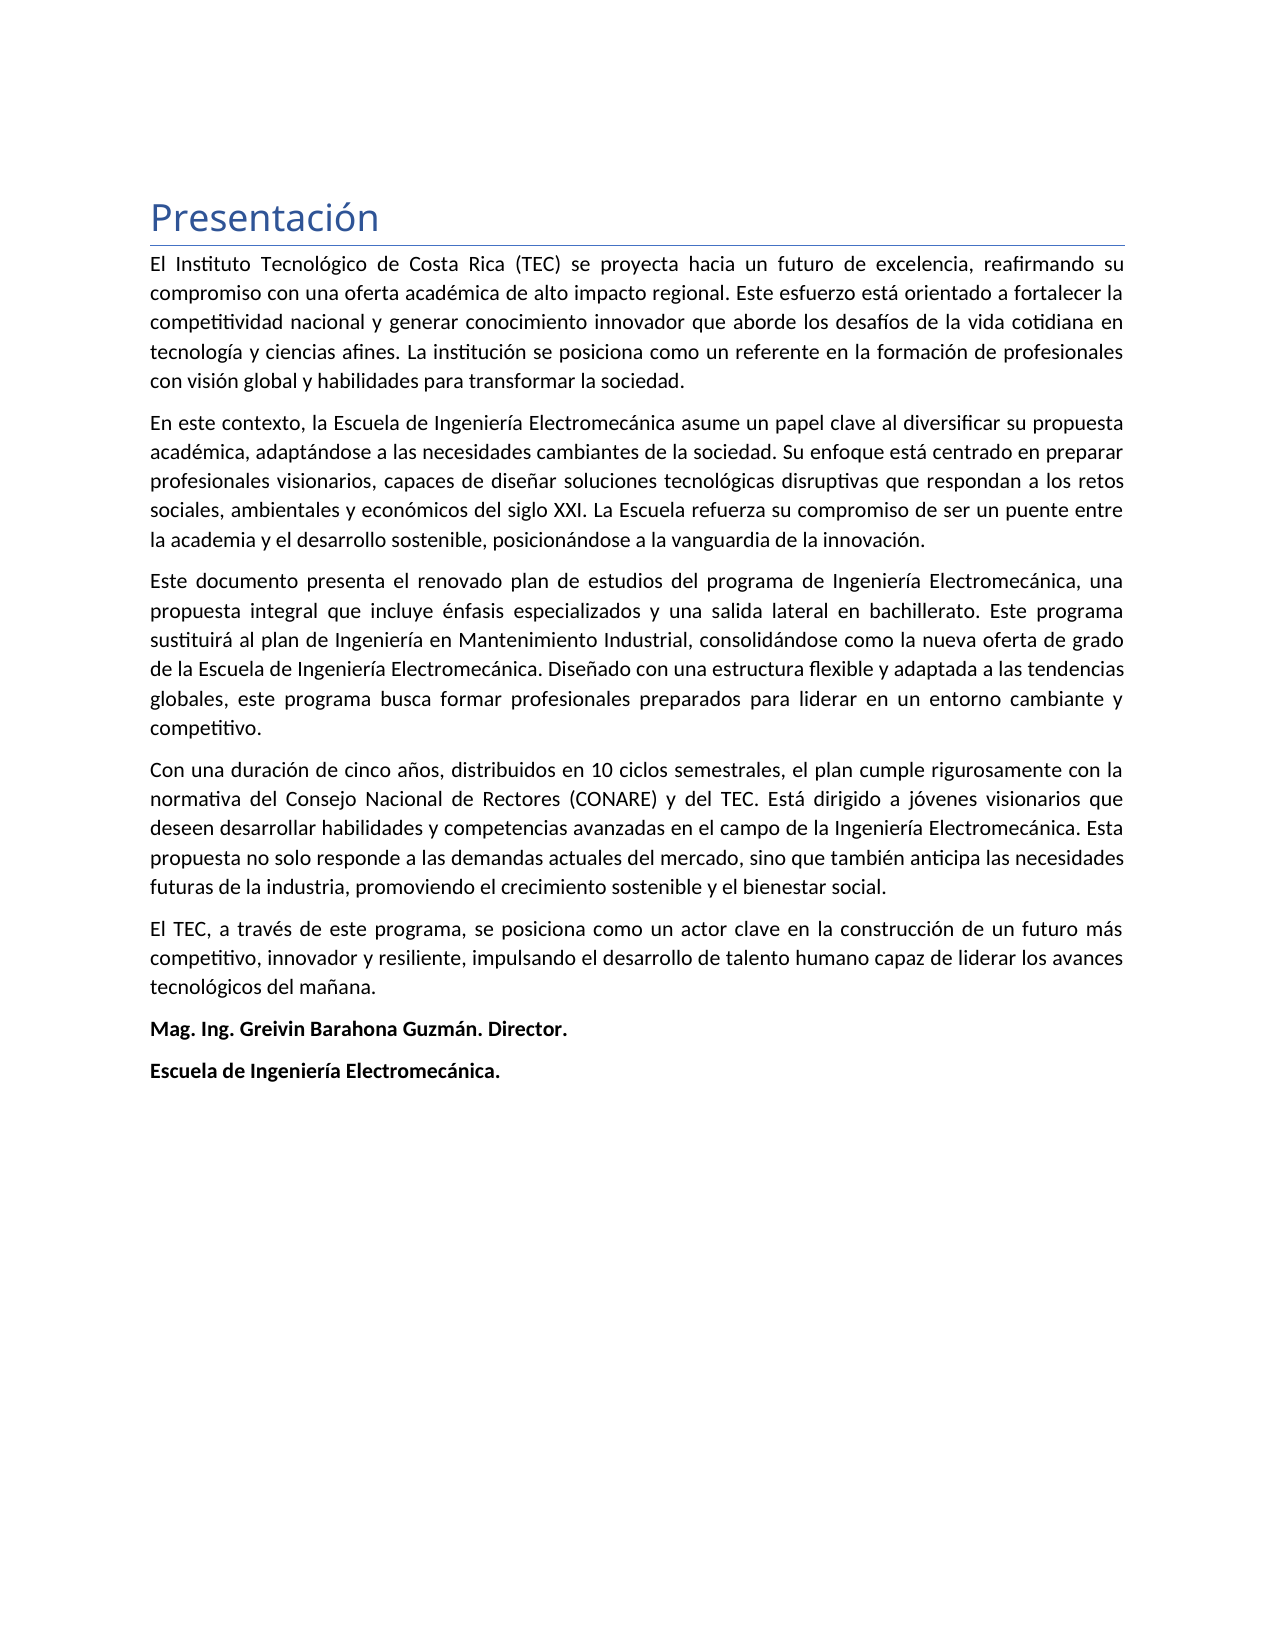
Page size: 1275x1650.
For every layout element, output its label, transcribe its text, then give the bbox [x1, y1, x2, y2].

text Con una duración de cinco años, distribuidos en 10 ciclos semestrales, el plan cumple rigurosamente con la normativa del Consejo Nacional de Rectores (CONARE) y del TEC. Está dirigido a jóvenes visionarios que deseen desarrollar habilidades y competencias avanzadas en el campo de la Ingeniería Electromecánica. Esta propuesta no solo responde a las demandas actuales del mercado, sino que también anticipa las necesidades futuras de la industria, promoviendo el crecimiento sostenible y el bienestar social. [150, 756, 1125, 899]
text Este documento presenta el renovado plan de estudios del programa de Ingeniería Electromecánica, una propuesta integral que incluye énfasis especializados y una salida lateral en bachillerato. Este programa sustituirá al plan de Ingeniería en Mantenimiento Industrial, consolidándose como la nueva oferta de grado de la Escuela de Ingeniería Electromecánica. Diseñado con una estructura flexible y adaptada a las tendencias globales, este programa busca formar profesionales preparados para liderar en un entorno cambiante y competitivo. [150, 568, 1125, 741]
text Mag. Ing. Greivin Barahona Guzmán. Director. [150, 1015, 1125, 1042]
text Escuela de Ingeniería Electromecánica. [150, 1057, 1125, 1083]
text El TEC, a través de este programa, se posiciona como un actor clave en la construcción de un futuro más competitivo, innovador y resiliente, impulsando el desarrollo de talento humano capaz de liderar los avances tecnológicos del mañana. [150, 915, 1125, 1000]
text En este contexto, la Escuela de Ingeniería Electromecánica asume un papel clave al diversificar su propuesta académica, adaptándose a las necesidades cambiantes de la sociedad. Su enfoque está centrado en preparar profesionales visionarios, capaces de diseñar soluciones tecnológicas disruptivas que respondan a los retos sociales, ambientales y económicos del siglo XXI. La Escuela refuerza su compromiso de ser un puente entre la academia y el desarrollo sostenible, posicionándose a la vanguardia de la innovación. [150, 409, 1125, 553]
text El Instituto Tecnológico de Costa Rica (TEC) se proyecta hacia un futuro de excelencia, reafirmando su compromiso con una oferta académica de alto impacto regional. Este esfuerzo está orientado a fortalecer la competitividad nacional y generar conocimiento innovador que aborde los desafíos de la vida cotidiana en tecnología y ciencias afines. La institución se posiciona como un referente en la formación de profesionales con visión global y habilidades para transformar la sociedad. [150, 250, 1125, 394]
subtitle Presentación [150, 192, 1125, 245]
